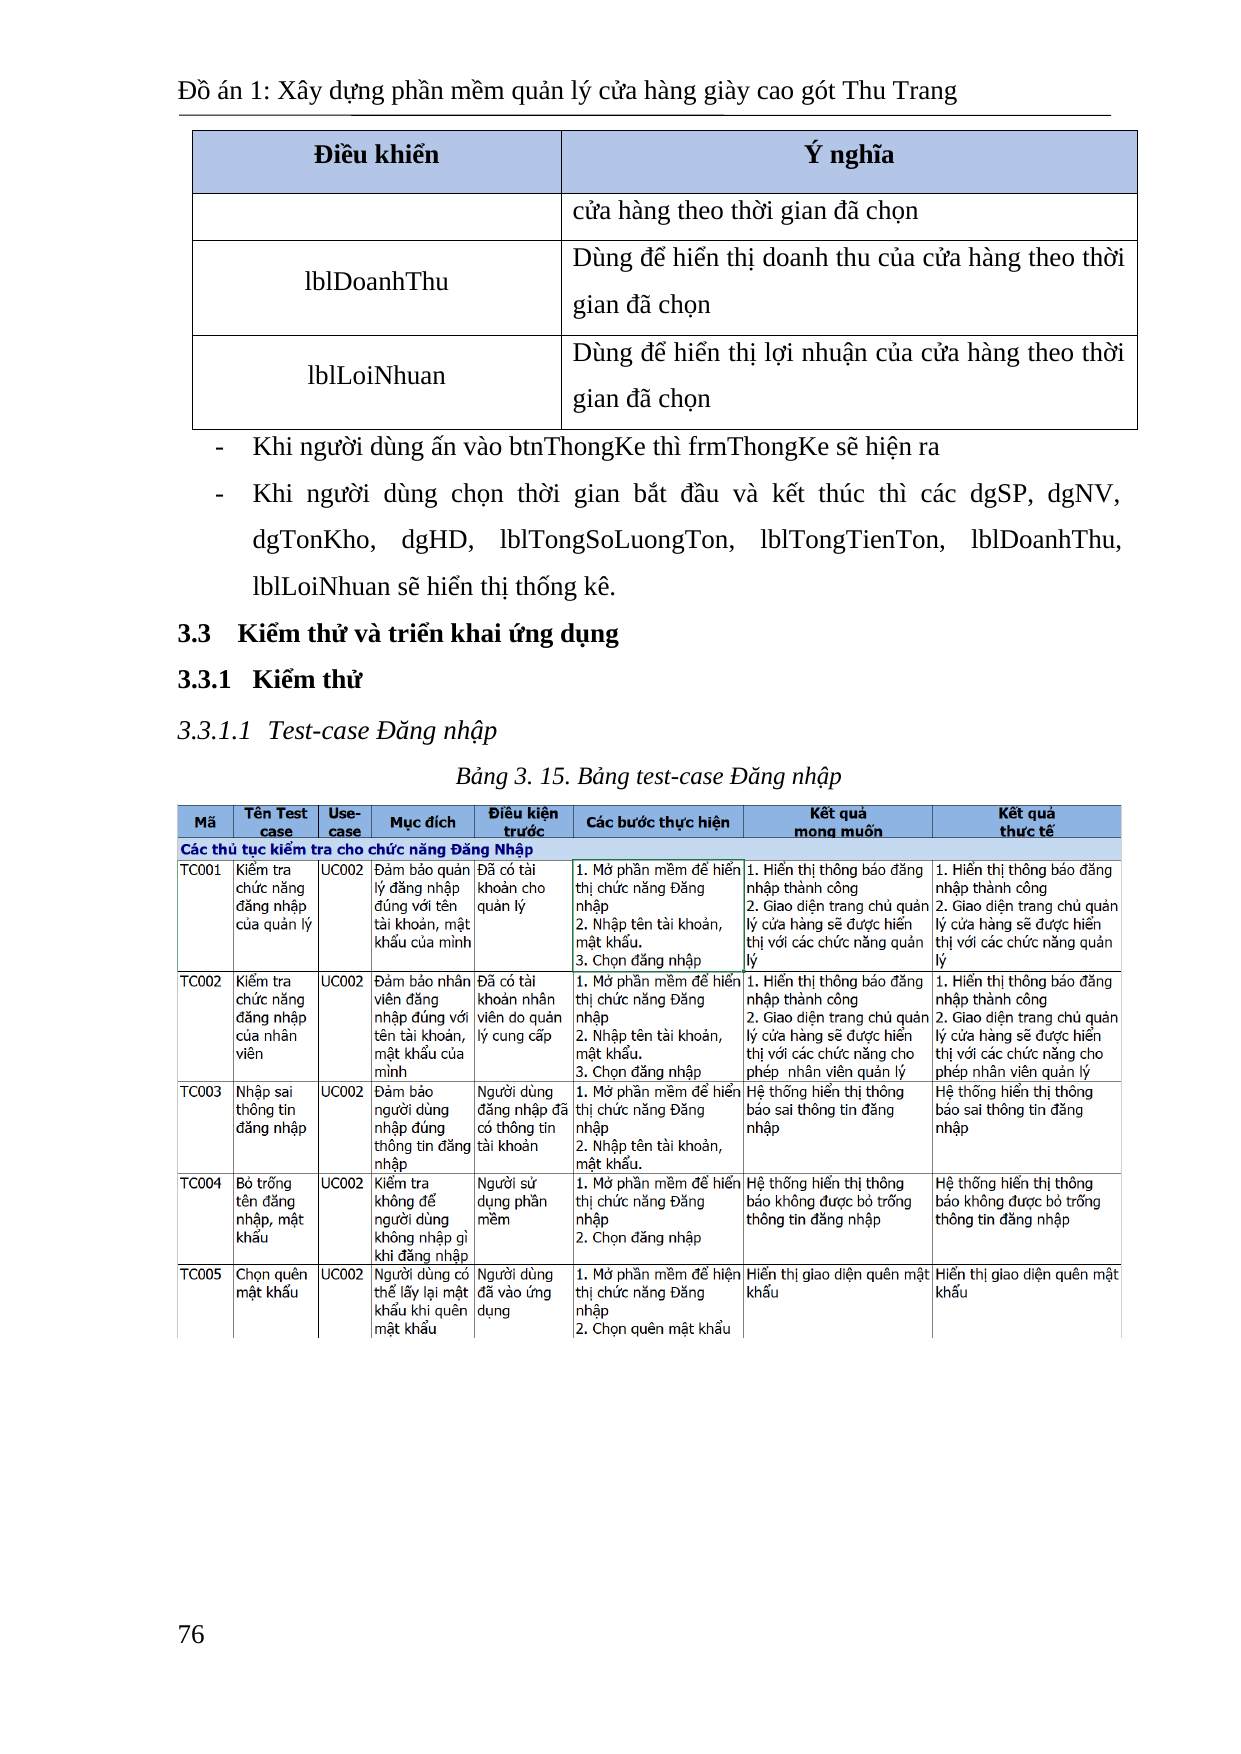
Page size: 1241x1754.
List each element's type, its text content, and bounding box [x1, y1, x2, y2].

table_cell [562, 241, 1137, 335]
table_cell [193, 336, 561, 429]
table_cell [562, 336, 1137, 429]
subtitle Kiểm thử [177, 663, 1122, 695]
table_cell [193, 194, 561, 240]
list Khi người dùng ấn vào btnThongKe thì frmThongKe sẽ hiện ra [215, 430, 1122, 461]
text Bảng 3. 15. Bảng test-case Đăng nhập [177, 761, 1122, 790]
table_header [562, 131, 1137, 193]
subtitle Kiểm thử và triển khai ứng dụng [177, 617, 1122, 648]
picture [177, 804, 1122, 1338]
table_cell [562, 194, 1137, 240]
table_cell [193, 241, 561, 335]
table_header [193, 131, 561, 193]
subtitle Test-case Đăng nhập [177, 714, 1122, 746]
list Khi người dùng chọn thời gian bắt đầu và kết thúc thì các dgSP, dgNV, dgTonKho, dgHD, lblTongSoLuongTon, lblTongTienTon, lblDoanhThu, lblLoiNhuan sẽ hiển thị thống kê. [215, 477, 1122, 601]
